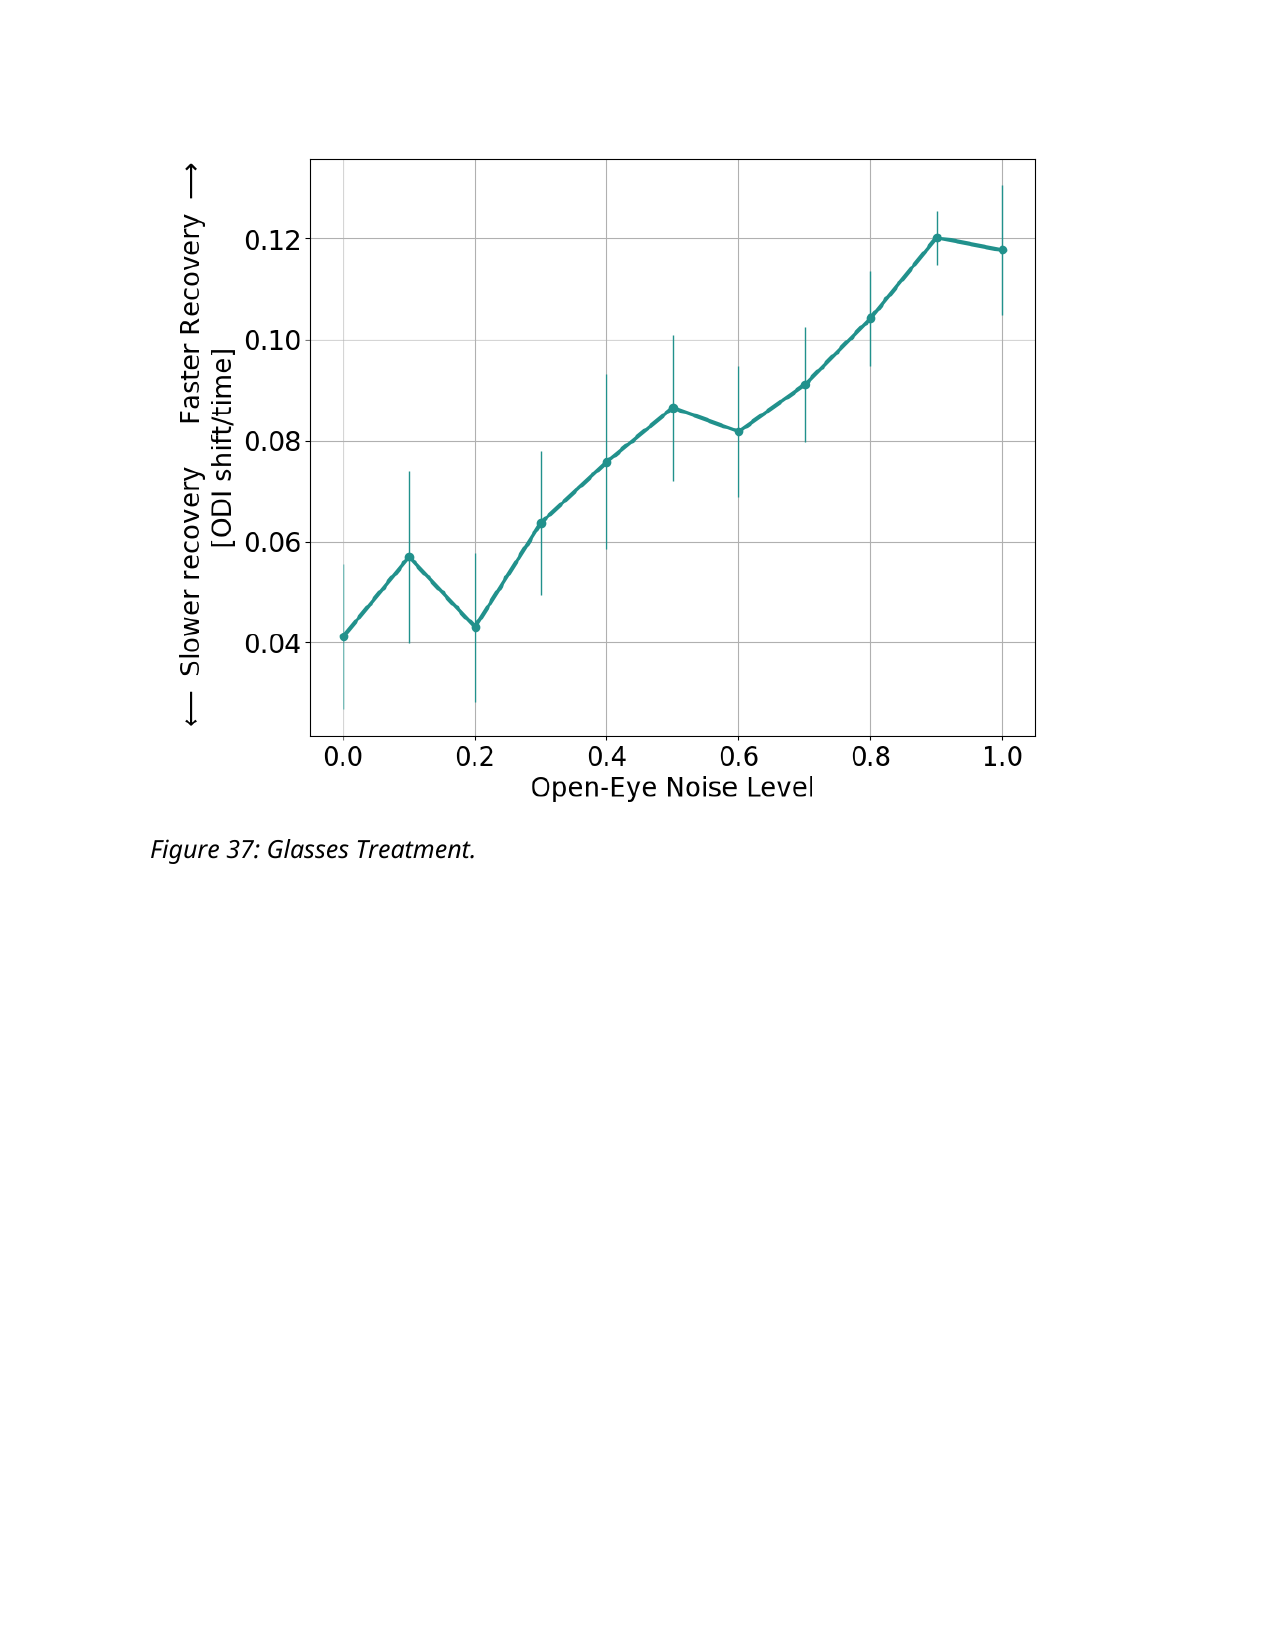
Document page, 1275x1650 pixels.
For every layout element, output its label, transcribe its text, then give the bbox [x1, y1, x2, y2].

picture [168, 150, 1044, 811]
text Figure 37: Glasses Treatment. [150, 832, 1125, 866]
